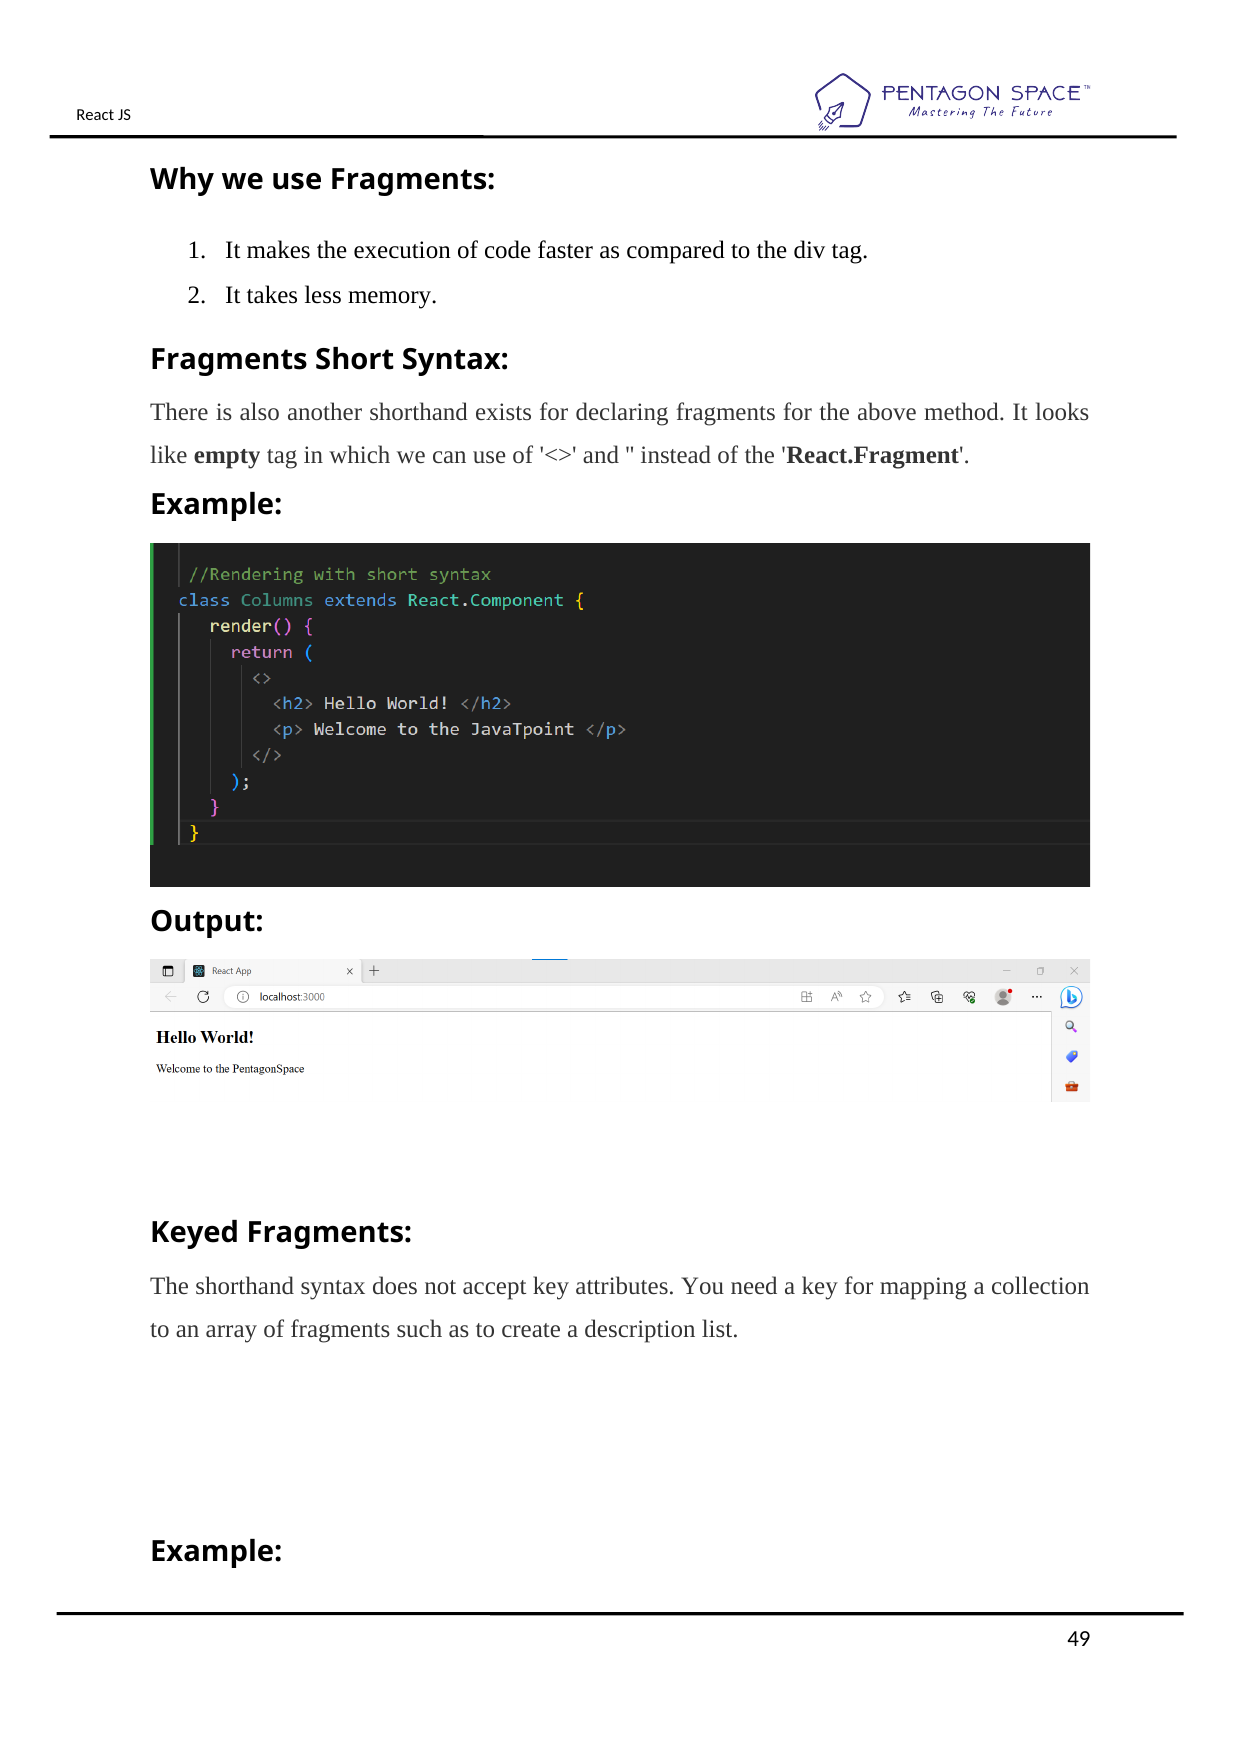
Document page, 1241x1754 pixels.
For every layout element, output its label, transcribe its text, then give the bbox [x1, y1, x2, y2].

list It makes the execution of code faster as compared to the div tag. [187, 224, 1090, 263]
text Fragments Short Syntax: [150, 338, 1090, 378]
text Keyed Fragments: [150, 1212, 1090, 1251]
text There is also another shorthand exists for declaring fragments for the above method. It looks like empty tag in which we can use of '<>' and '' instead of the 'React.Fragment'. [150, 426, 1090, 469]
picture [815, 73, 1091, 131]
text Example: [150, 484, 1090, 523]
text The shorthand syntax does not accept key attributes. You need a key for mapping a collection to an array of fragments such as to create a description list. [150, 1300, 1090, 1343]
picture [150, 959, 1091, 1102]
text Why we use Fragments: [150, 159, 1090, 198]
text Example: [150, 1530, 1090, 1569]
picture [150, 543, 1091, 887]
list It takes less memory. [187, 270, 1090, 309]
text Output: [150, 900, 1090, 940]
